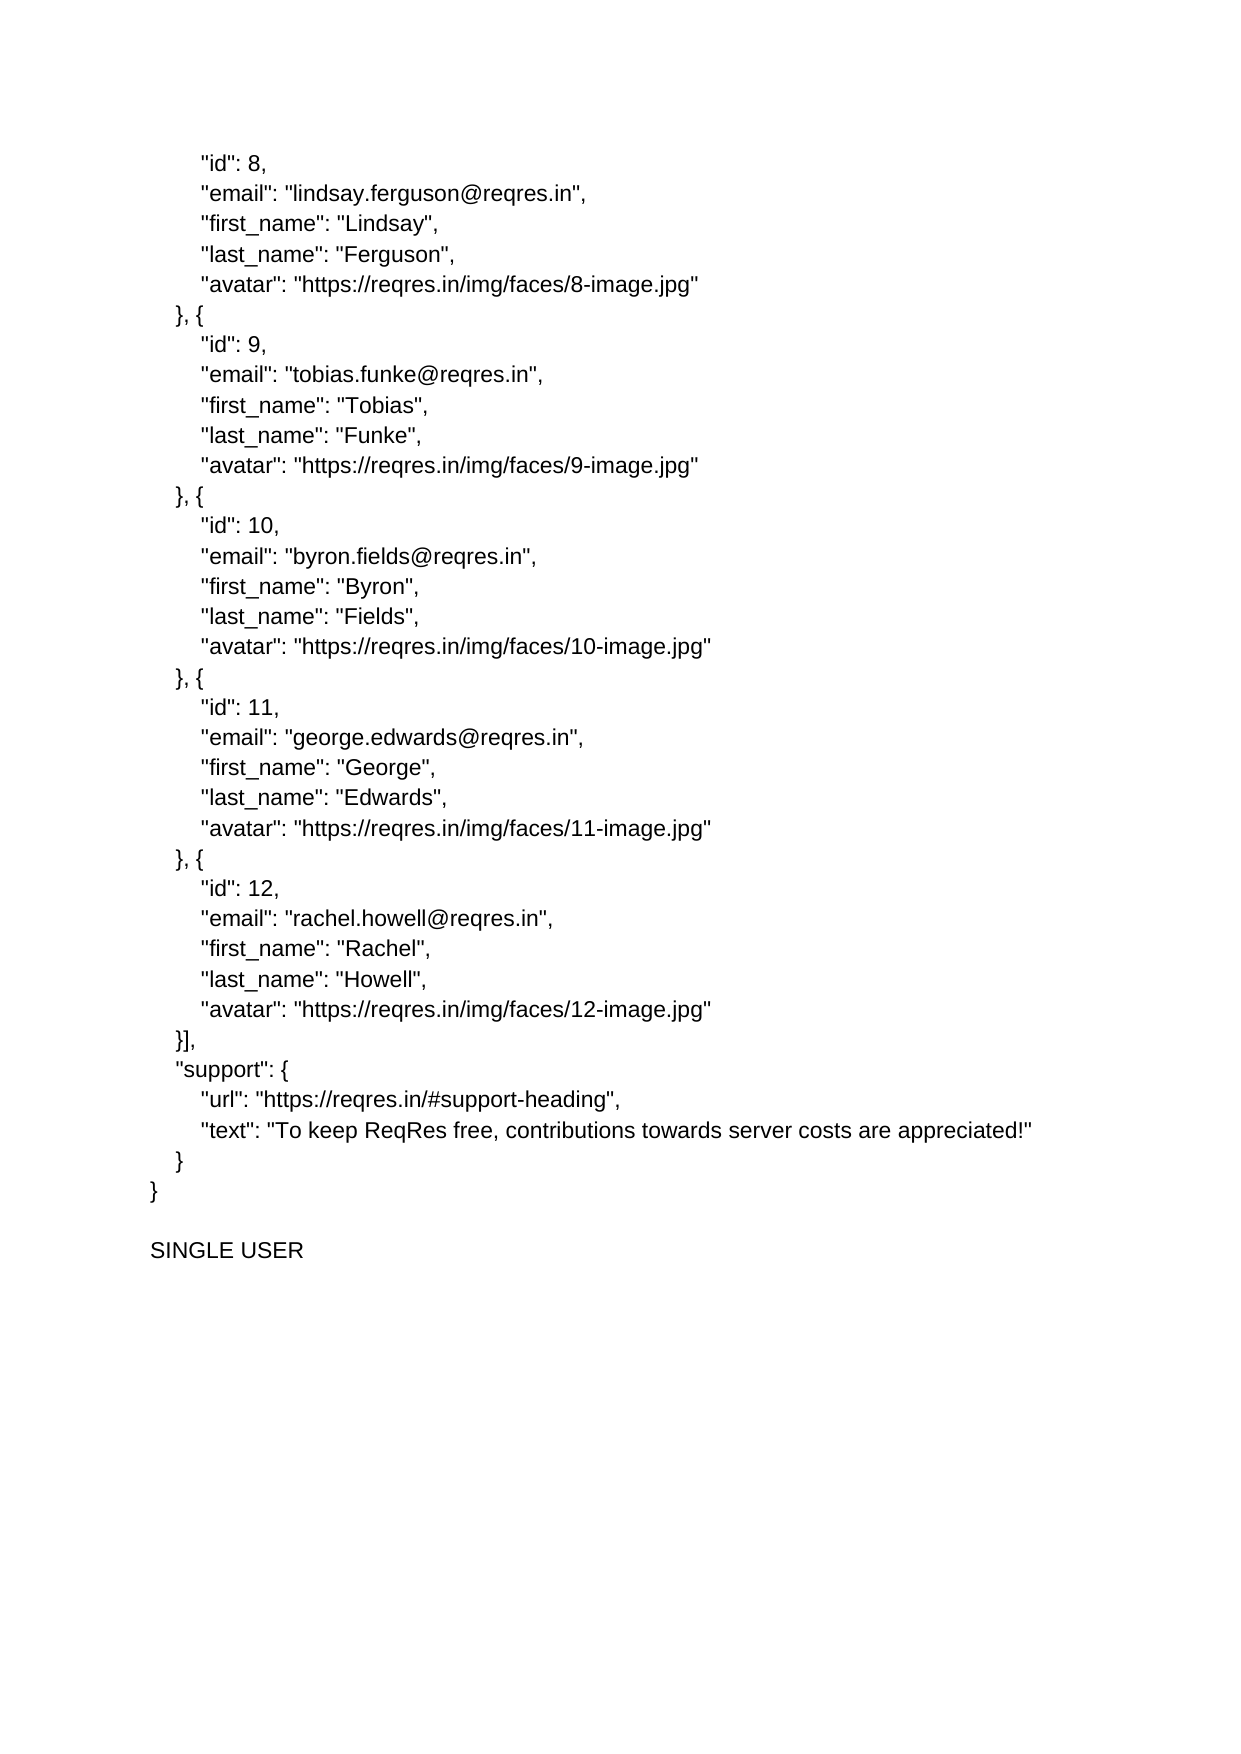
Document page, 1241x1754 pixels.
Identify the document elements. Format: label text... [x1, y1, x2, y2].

text "last_name": "Ferguson", [150, 241, 1090, 267]
text "id": 12, [150, 875, 1090, 901]
text "email": "george.edwards@reqres.in", [150, 724, 1090, 750]
text "text": "To keep ReqRes free, contributions towards server costs are appreciated!" [150, 1117, 1090, 1143]
text "last_name": "Edwards", [150, 784, 1090, 811]
text "avatar": "https://reqres.in/img/faces/10-image.jpg" [150, 633, 1090, 660]
text "first_name": "George", [150, 754, 1090, 781]
text "email": "byron.fields@reqres.in", [150, 543, 1090, 569]
text "last_name": "Howell", [150, 966, 1090, 992]
text }, { [150, 482, 1090, 509]
text "email": "lindsay.ferguson@reqres.in", [150, 180, 1090, 207]
text } [150, 1147, 1090, 1173]
text "first_name": "Lindsay", [150, 210, 1090, 237]
text }, { [150, 845, 1090, 871]
text "email": "rachel.howell@reqres.in", [150, 905, 1090, 932]
text "support": { [150, 1056, 1090, 1083]
text "id": 11, [150, 694, 1090, 720]
text "first_name": "Rachel", [150, 935, 1090, 962]
text "url": "https://reqres.in/#support-heading", [150, 1086, 1090, 1113]
text "avatar": "https://reqres.in/img/faces/9-image.jpg" [150, 452, 1090, 478]
text }, { [150, 663, 1090, 690]
text "last_name": "Funke", [150, 422, 1090, 448]
text "last_name": "Fields", [150, 603, 1090, 629]
text "id": 8, [150, 150, 1090, 176]
text "id": 10, [150, 512, 1090, 539]
text }, { [150, 301, 1090, 327]
text }], [150, 1026, 1090, 1052]
text "id": 9, [150, 331, 1090, 358]
text "first_name": "Tobias", [150, 392, 1090, 418]
text "avatar": "https://reqres.in/img/faces/12-image.jpg" [150, 996, 1090, 1022]
text } [150, 1177, 1090, 1203]
text "avatar": "https://reqres.in/img/faces/11-image.jpg" [150, 814, 1090, 841]
text "first_name": "Byron", [150, 573, 1090, 599]
text SINGLE USER [150, 1237, 1090, 1264]
text "avatar": "https://reqres.in/img/faces/8-image.jpg" [150, 271, 1090, 297]
text "email": "tobias.funke@reqres.in", [150, 361, 1090, 388]
